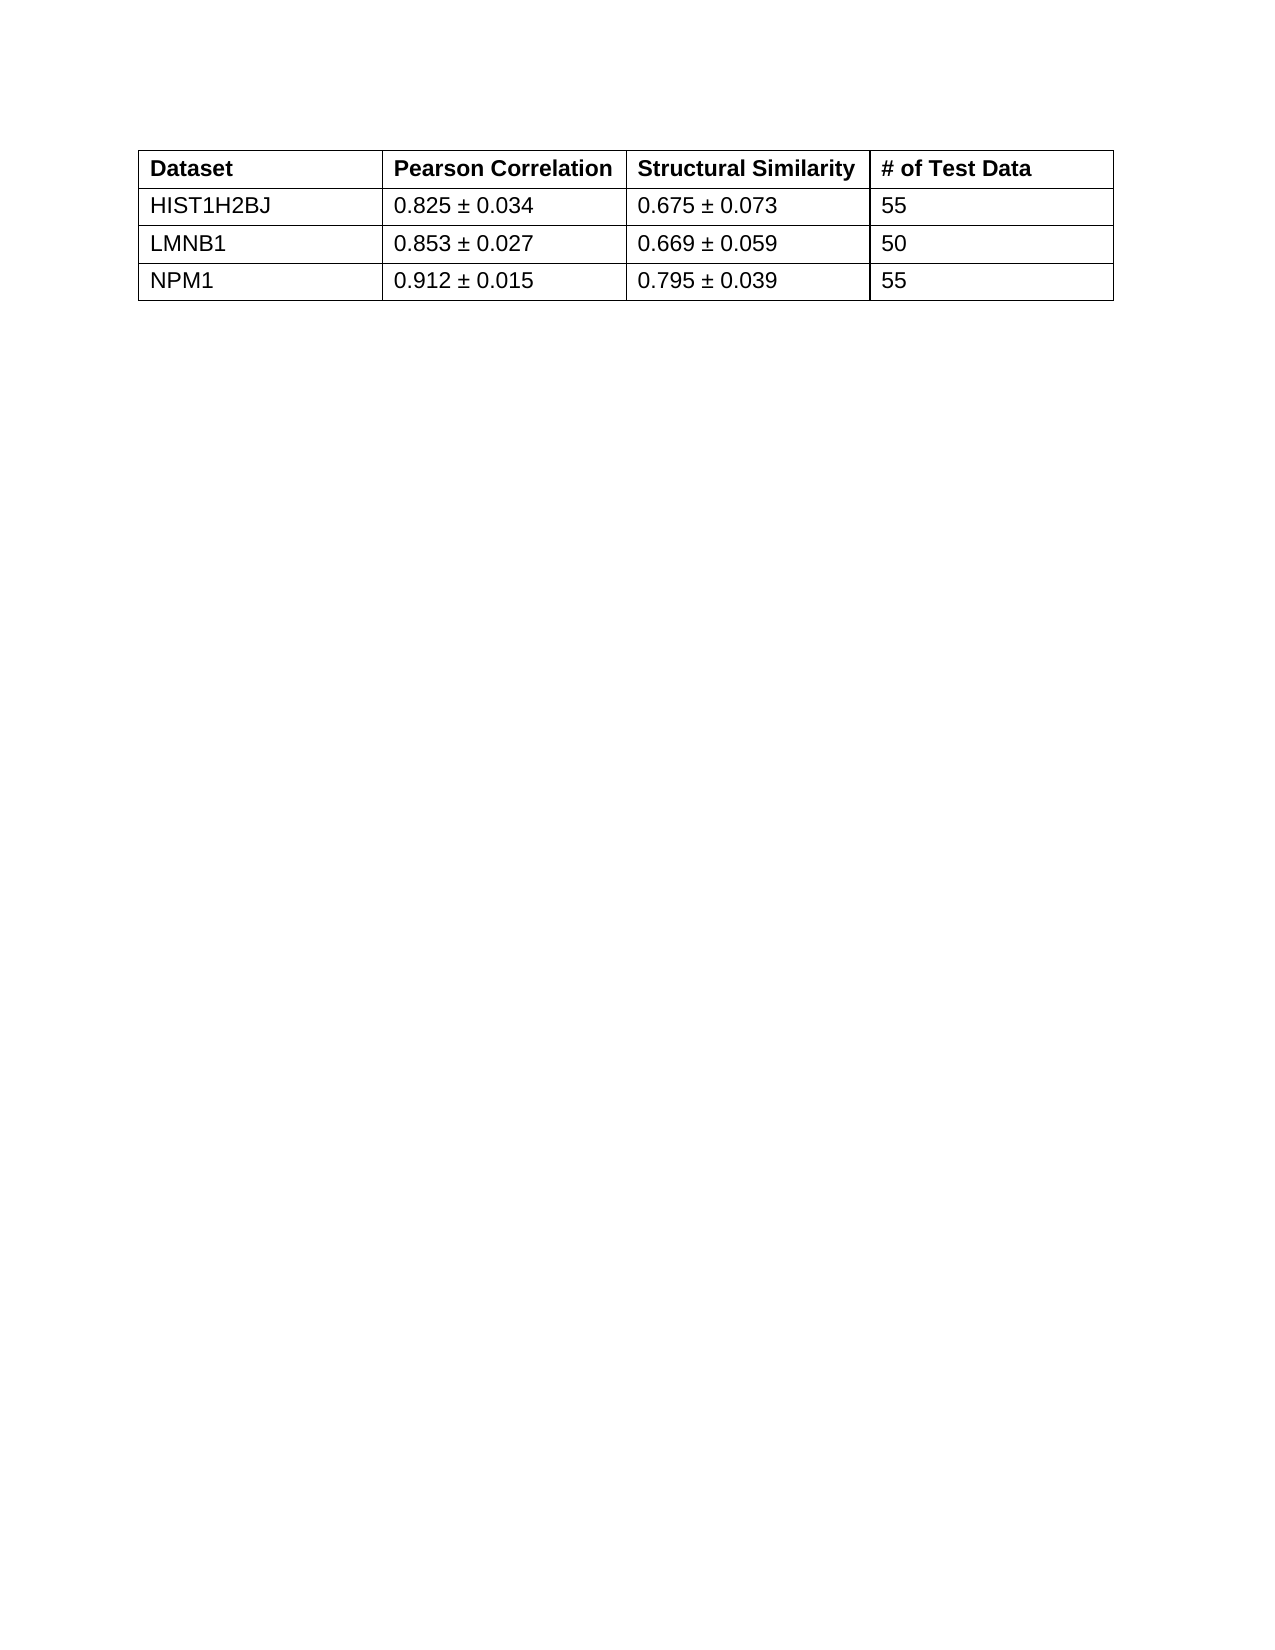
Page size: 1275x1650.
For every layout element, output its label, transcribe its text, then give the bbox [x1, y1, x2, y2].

table_cell HIST1H2BJ [139, 189, 382, 225]
table_cell 0.825 ± 0.034 [383, 189, 626, 225]
table_cell 0.669 ± 0.059 [627, 226, 869, 262]
table_cell 55 [871, 189, 1113, 225]
table_cell 50 [871, 226, 1113, 262]
table_cell 0.675 ± 0.073 [627, 189, 869, 225]
table_header # of Test Data [871, 151, 1113, 187]
table_cell 0.795 ± 0.039 [627, 264, 869, 300]
table_cell NPM1 [139, 264, 382, 300]
table_header Pearson Correlation [383, 151, 626, 187]
table_cell LMNB1 [139, 226, 382, 262]
table_cell 55 [871, 264, 1113, 300]
table_cell 0.912 ± 0.015 [383, 264, 626, 300]
table_cell 0.853 ± 0.027 [383, 226, 626, 262]
table_header Structural Similarity [627, 151, 869, 187]
table_header Dataset [139, 151, 382, 187]
